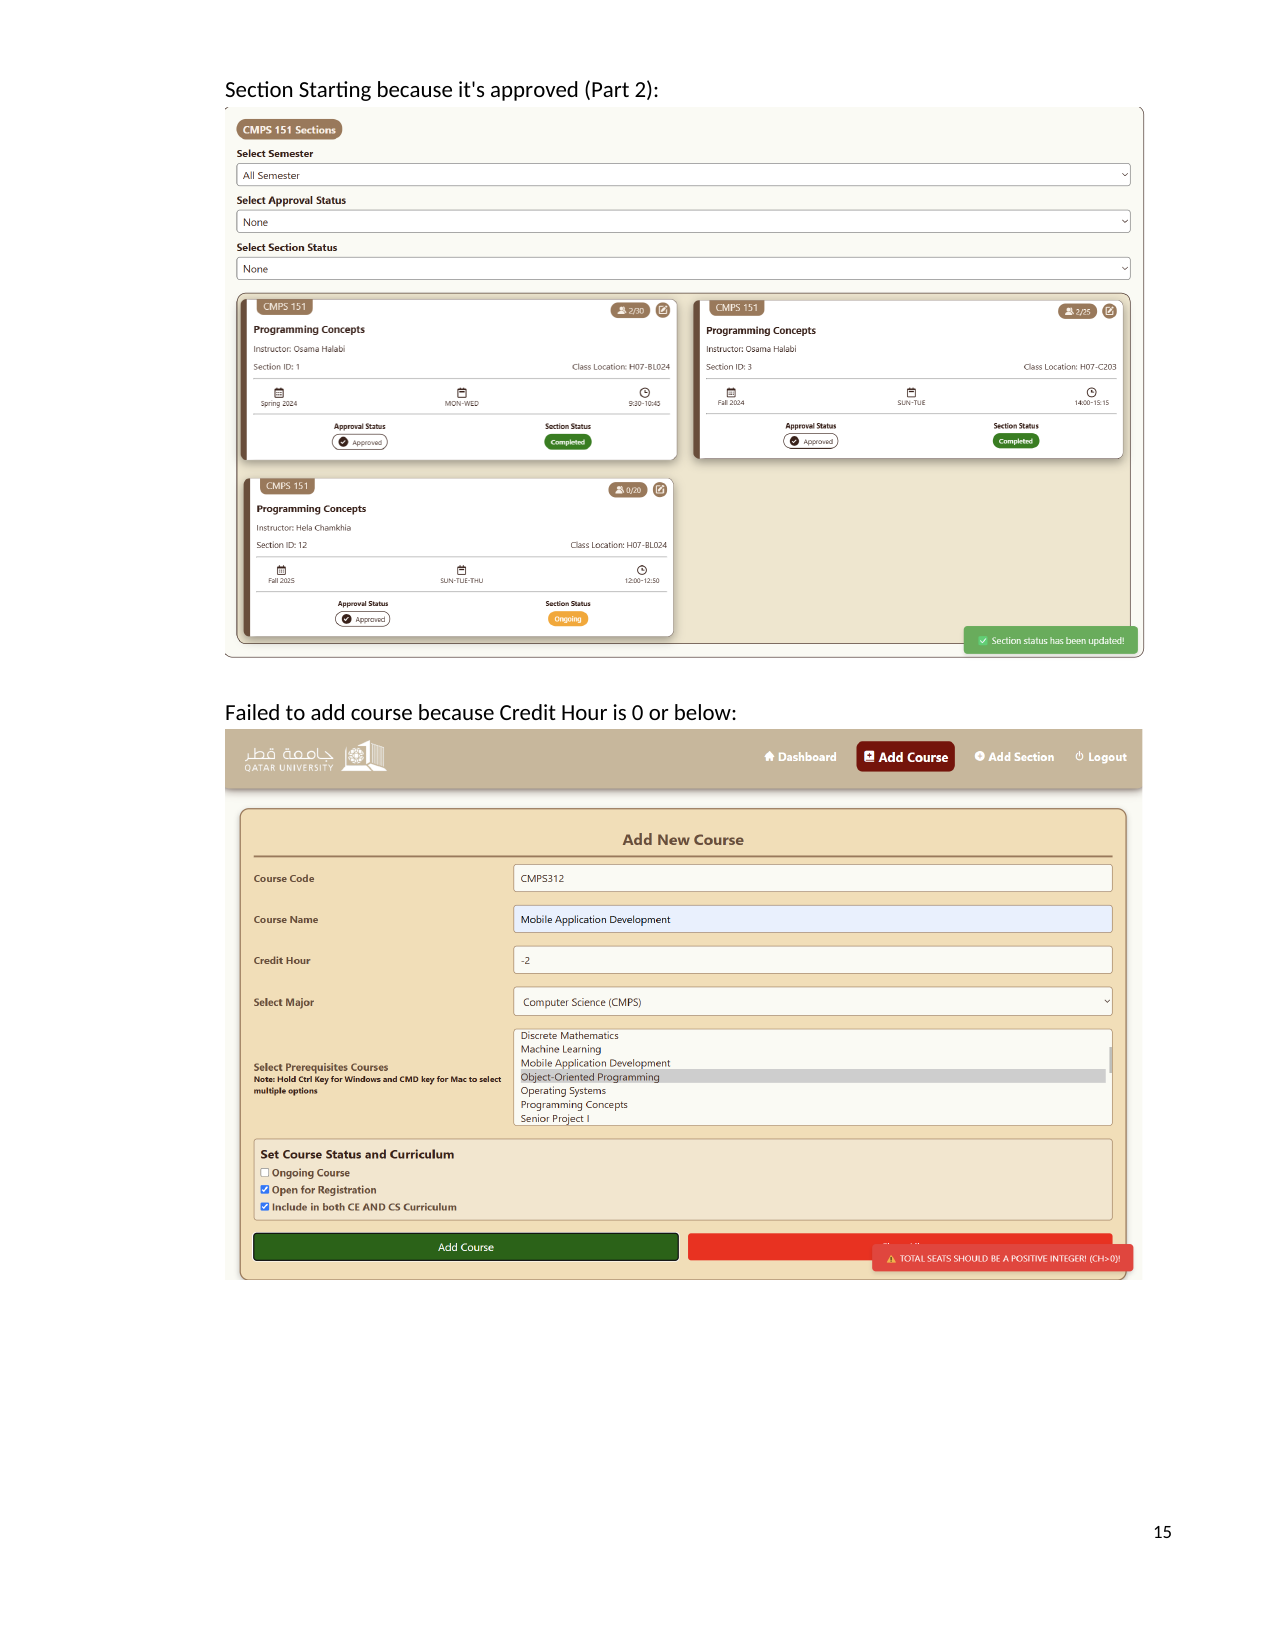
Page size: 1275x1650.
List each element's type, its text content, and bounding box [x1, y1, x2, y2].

text Failed to add course because Credit Hour is 0 or below: [75, 698, 1173, 726]
picture [225, 729, 1143, 1280]
text Section Starting because it's approved (Part 2): [75, 75, 1173, 103]
picture [225, 107, 1148, 662]
